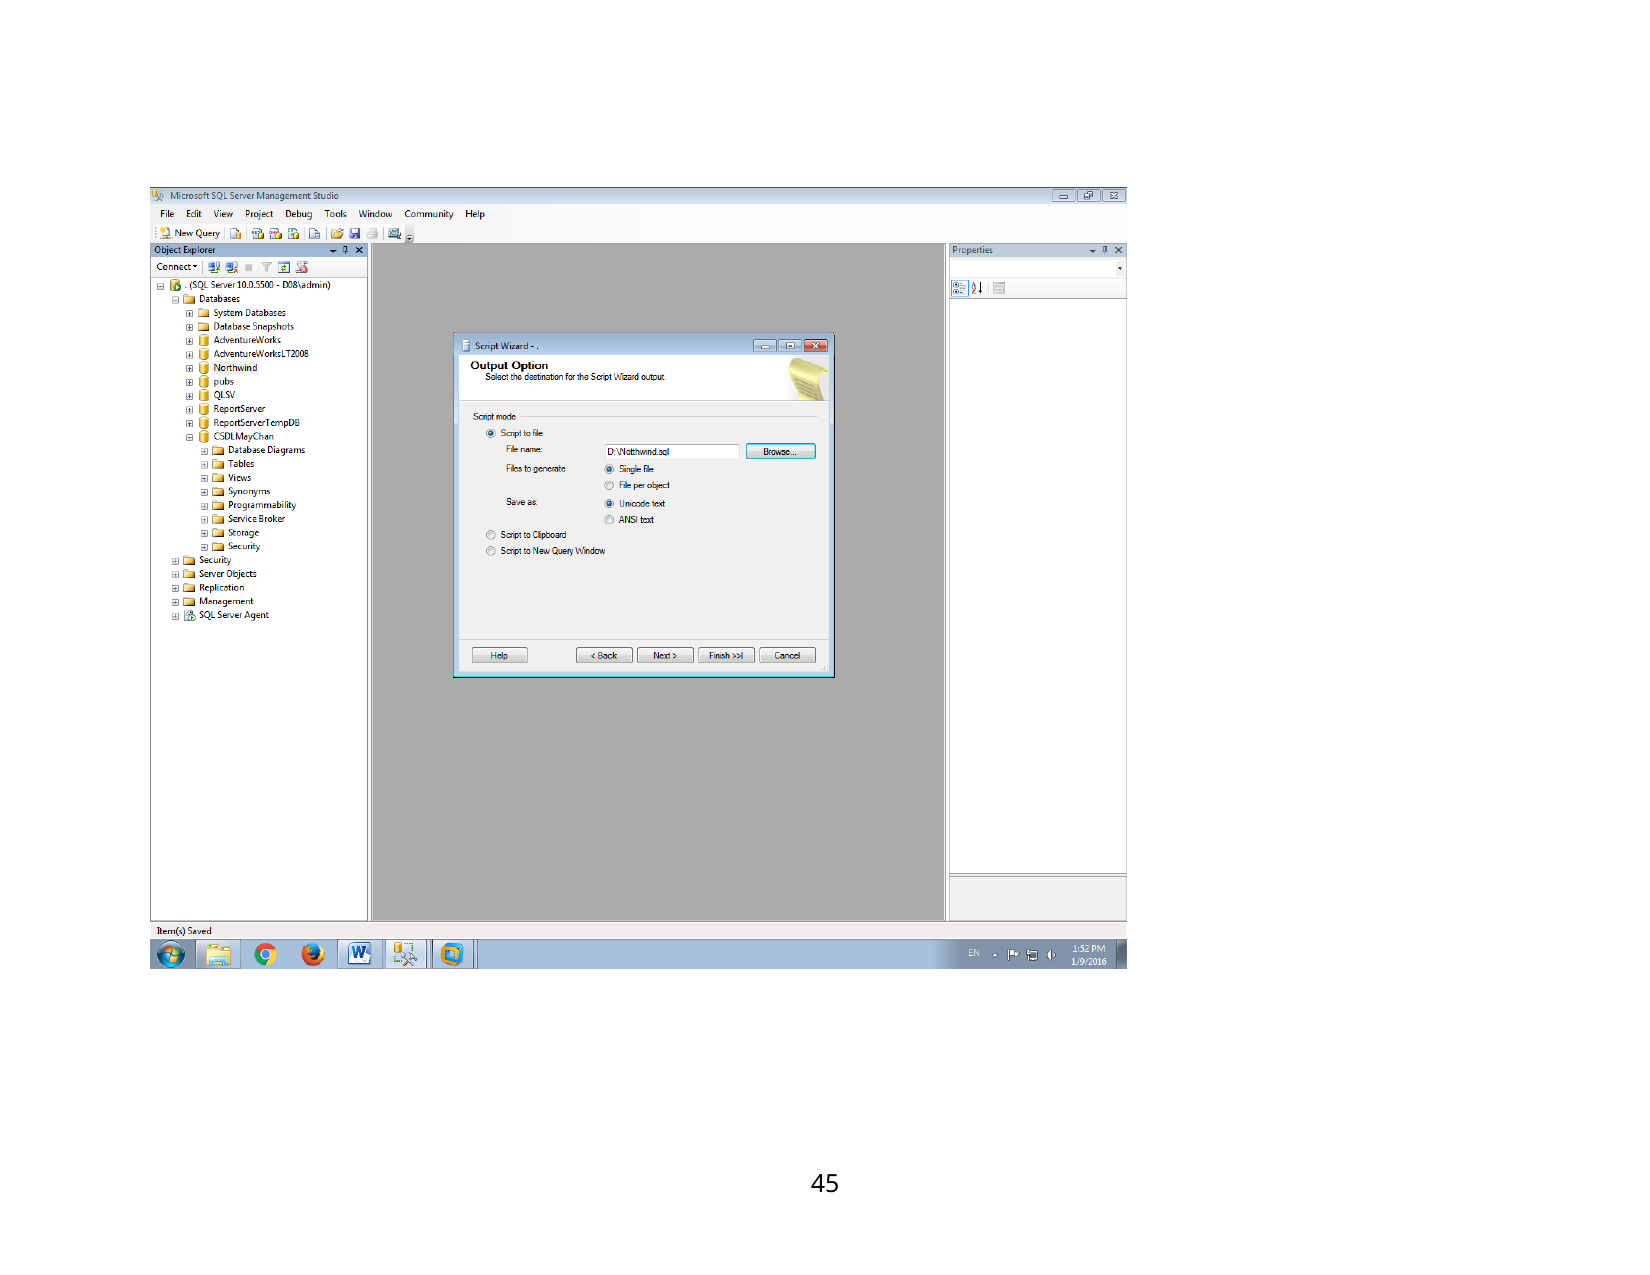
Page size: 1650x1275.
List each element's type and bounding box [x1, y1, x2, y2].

picture [150, 187, 1127, 969]
